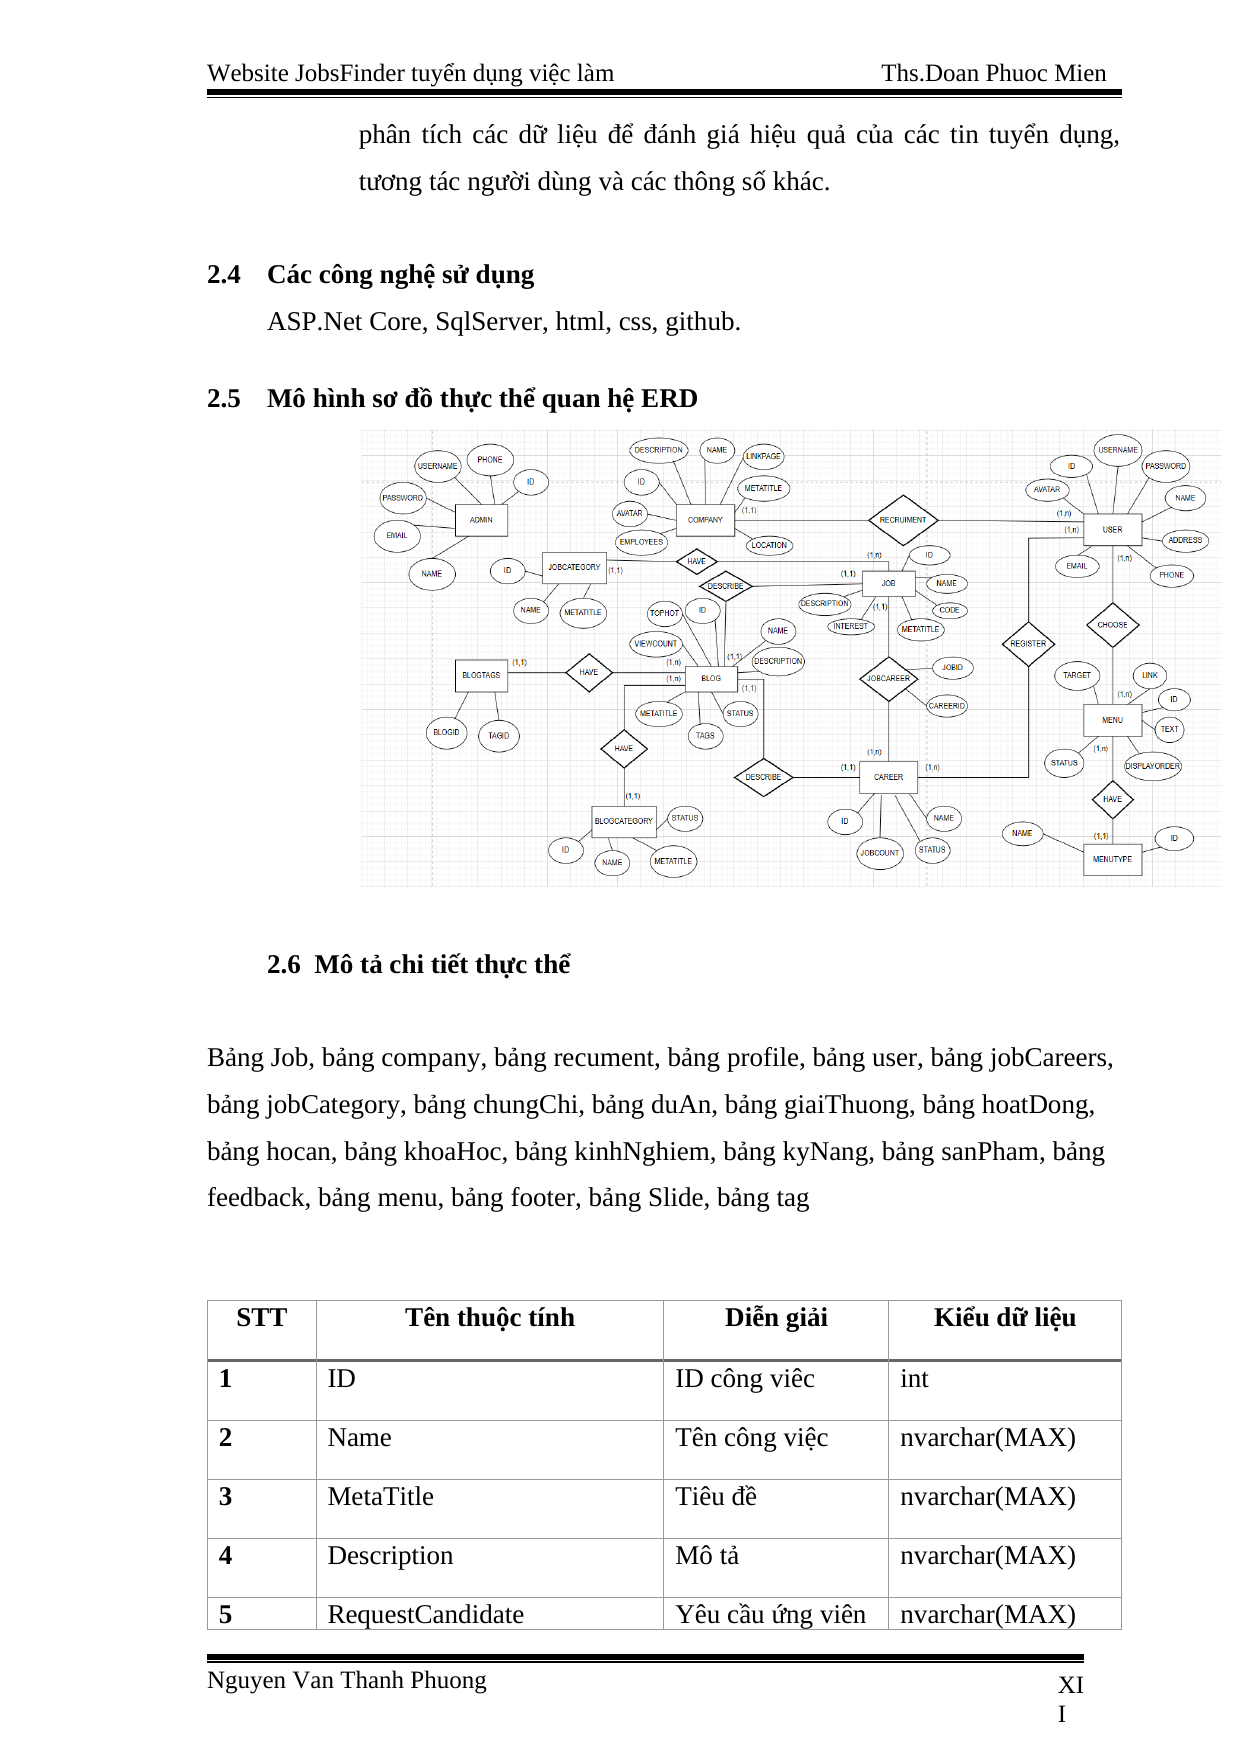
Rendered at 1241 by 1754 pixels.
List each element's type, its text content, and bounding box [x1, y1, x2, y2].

table_cell RequestCandidate [317, 1598, 663, 1629]
text ASP.Net Core, SqlServer, html, css, github. [267, 305, 1122, 336]
table_header STT [208, 1301, 316, 1359]
table_cell nvarchar(MAX) [889, 1480, 1121, 1538]
table_header Tên thuộc tính [317, 1301, 663, 1359]
subtitle Các công nghệ sử dụng [207, 258, 1122, 289]
table_cell 3 [208, 1480, 316, 1538]
table_cell 5 [208, 1598, 316, 1629]
table_cell Tên công việc [664, 1421, 888, 1479]
table_cell int [889, 1362, 1121, 1420]
table_header Diễn giải [664, 1301, 888, 1359]
table_cell nvarchar(MAX) [889, 1598, 1121, 1629]
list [321, 118, 1122, 196]
subtitle Mô hình sơ đồ thực thể quan hệ ERD [207, 383, 1122, 414]
table_cell nvarchar(MAX) [889, 1539, 1121, 1597]
table_cell ID [317, 1362, 663, 1420]
table_cell ID công viêc [664, 1362, 888, 1420]
table_cell Yêu cầu ứng viên [664, 1598, 888, 1629]
table_cell Name [317, 1421, 663, 1479]
text Bảng Job, bảng company, bảng recument, bảng profile, bảng user, bảng jobCareers, bảng jobCategory, bảng chungChi, bảng duAn, bảng giaiThuong, bảng hoatDong, bảng hocan, bảng khoaHoc, bảng kinhNghiem, bảng kyNang, bảng sanPham, bảng feedback, bảng menu, bảng footer, bảng Slide, bảng tag [207, 1041, 1122, 1213]
subtitle 2.6 Mô tả chi tiết thực thể [267, 948, 1122, 979]
table_cell Description [317, 1539, 663, 1597]
picture [361, 429, 1222, 887]
table_cell Tiêu đề [664, 1480, 888, 1538]
table_cell 4 [208, 1539, 316, 1597]
table_cell 1 [208, 1362, 316, 1420]
table_cell MetaTitle [317, 1480, 663, 1538]
table_cell Mô tả [664, 1539, 888, 1597]
table_cell 2 [208, 1421, 316, 1479]
table_header Kiểu dữ liệu [889, 1301, 1121, 1359]
table_cell nvarchar(MAX) [889, 1421, 1121, 1479]
